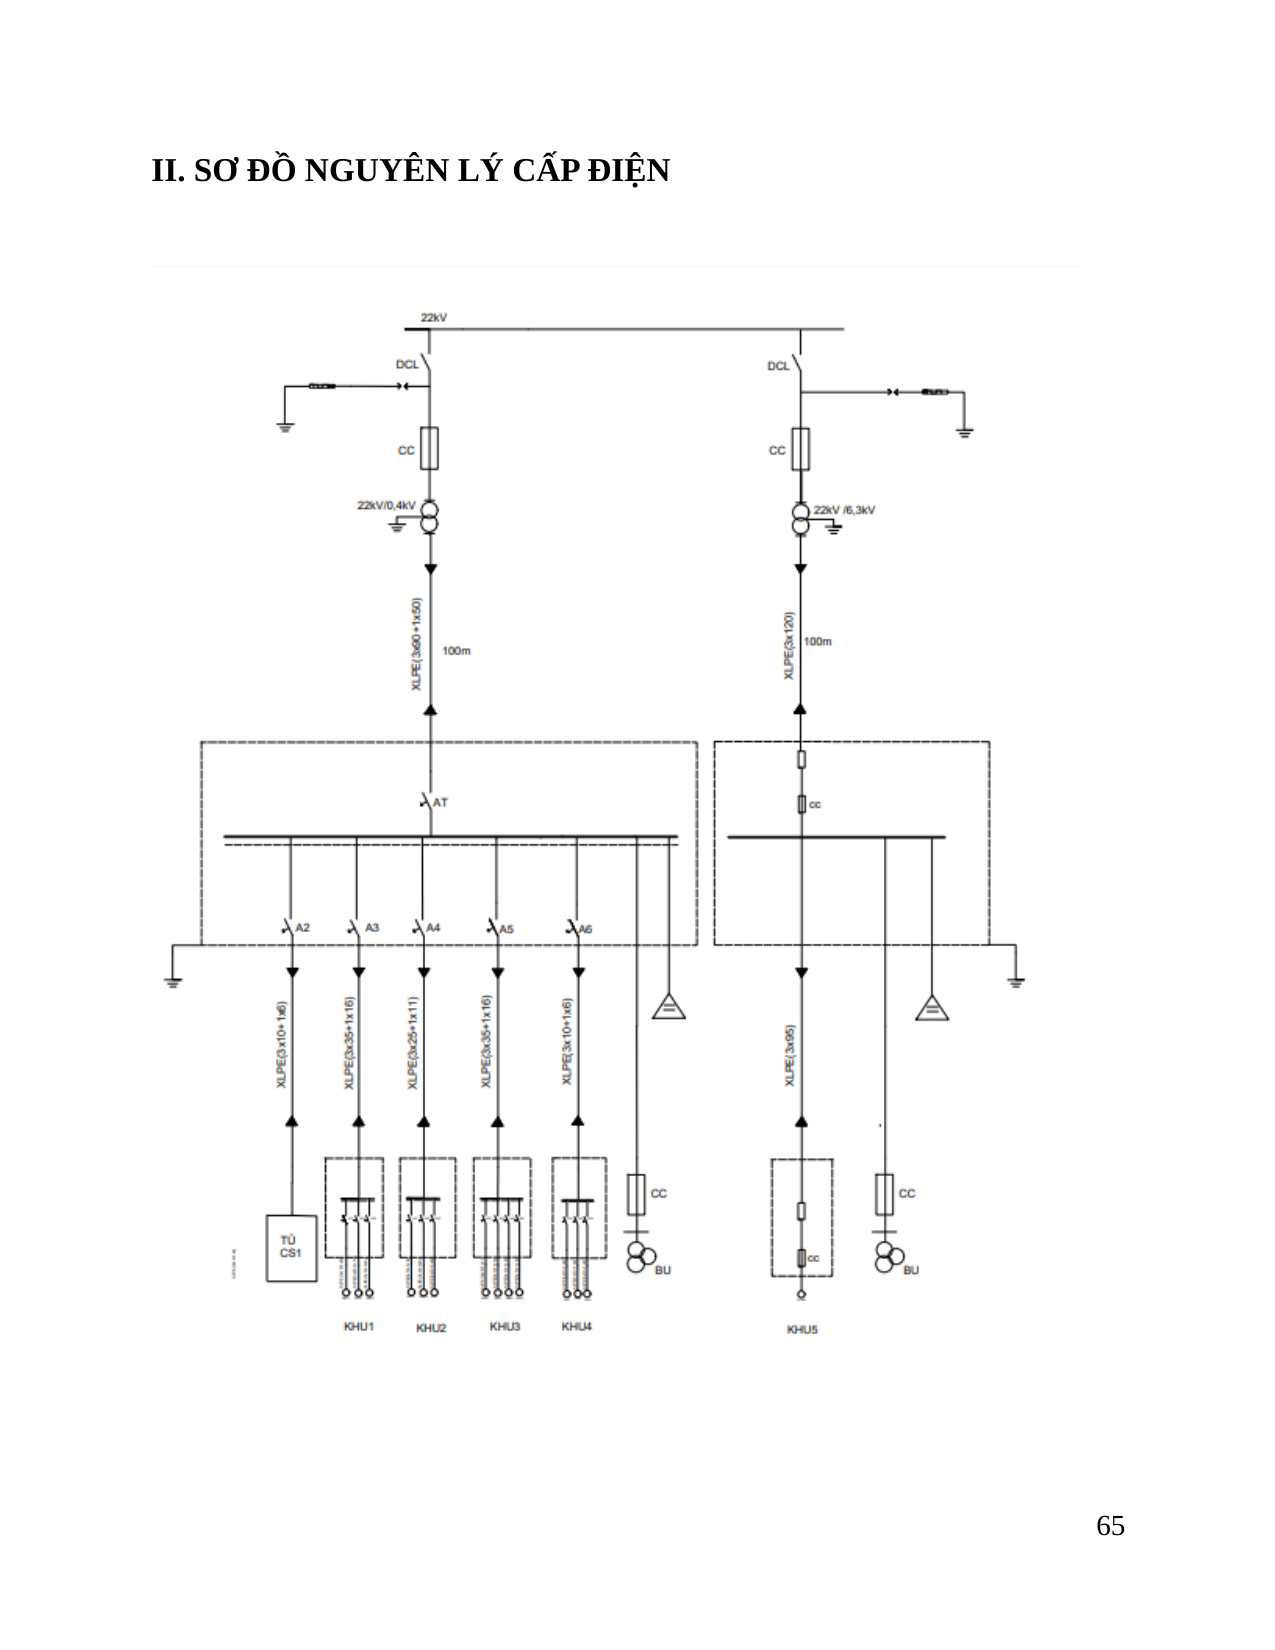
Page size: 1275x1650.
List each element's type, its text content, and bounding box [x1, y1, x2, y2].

subtitle II. SƠ ĐỒ NGUYÊN LÝ CẤP ĐIỆN [150, 150, 1125, 188]
picture [150, 265, 1082, 1380]
